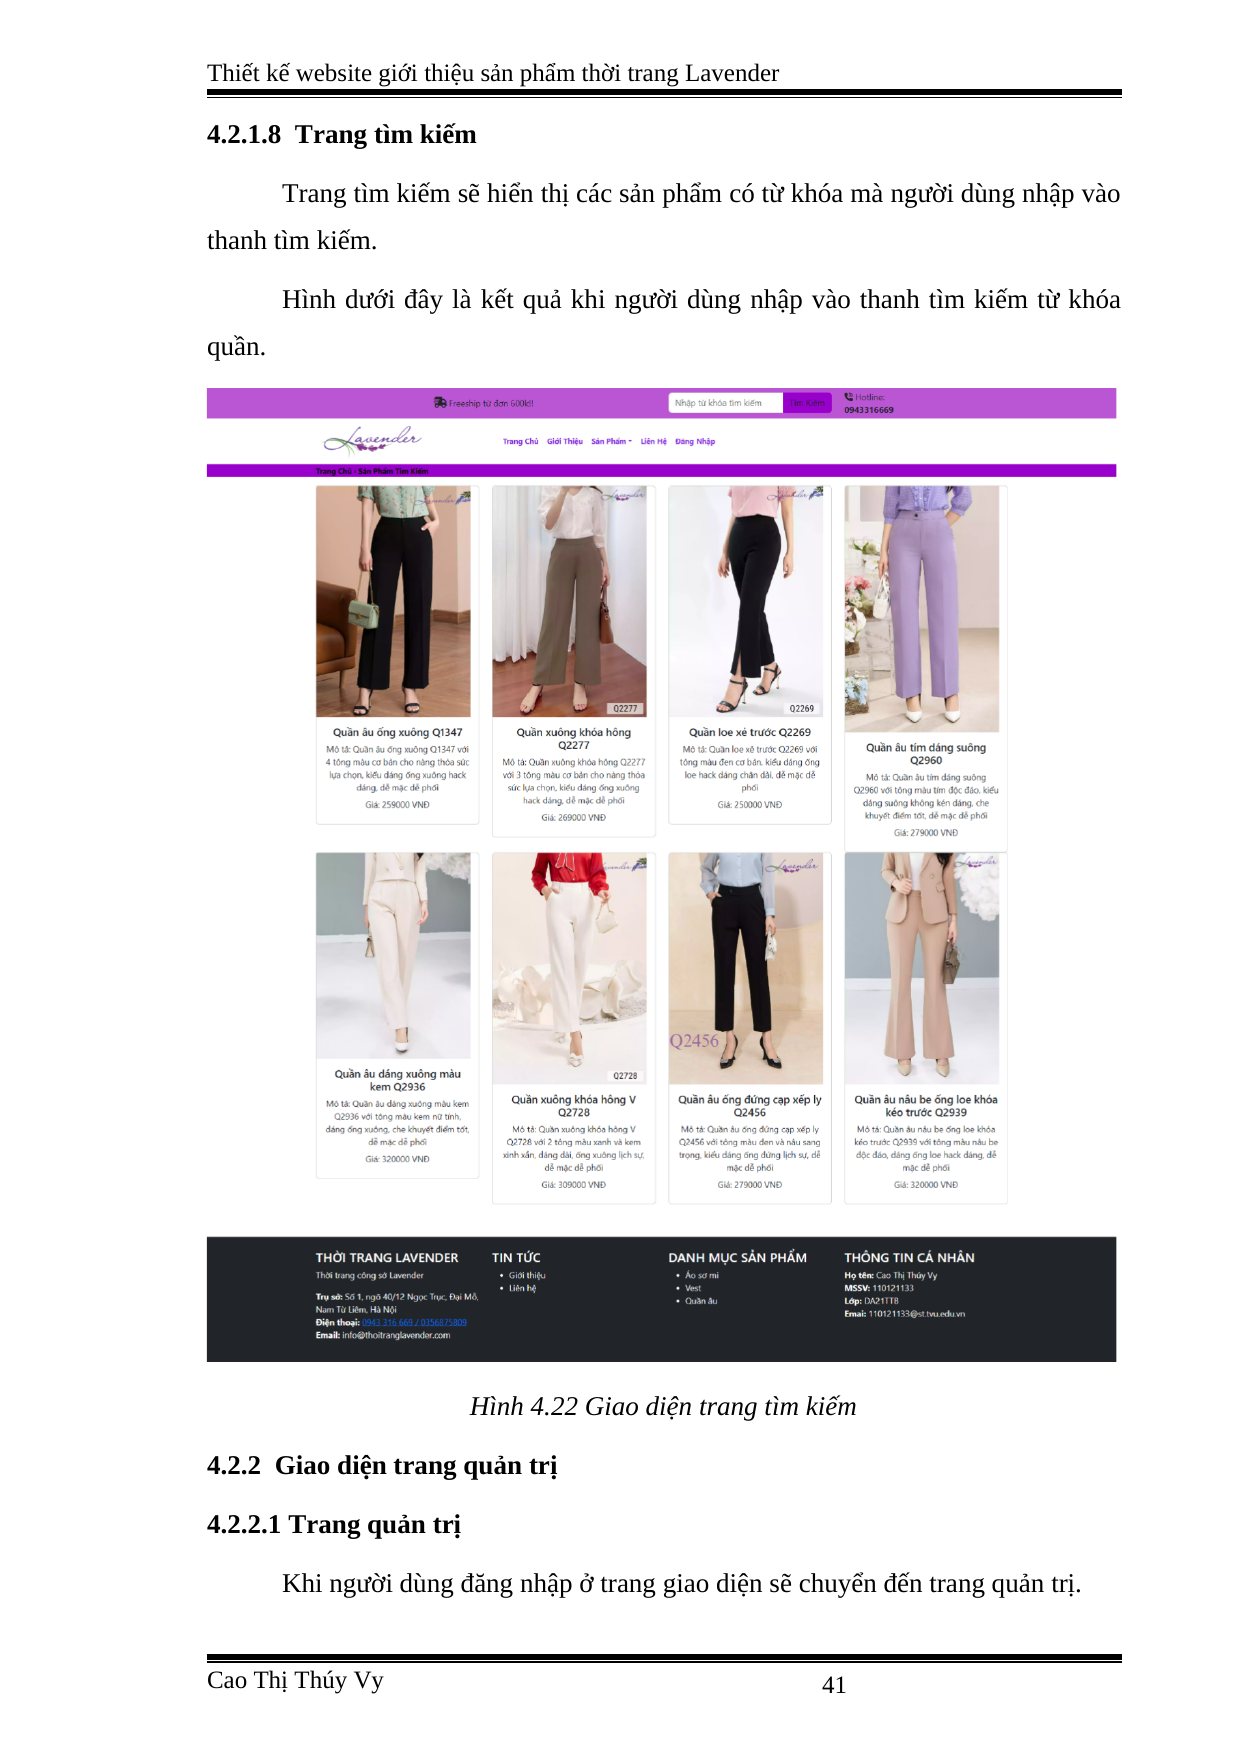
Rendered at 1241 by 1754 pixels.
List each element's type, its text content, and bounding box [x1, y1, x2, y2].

text Trang tìm kiếm sẽ hiển thị các sản phẩm có từ khóa mà người dùng nhập vào thanh tìm kiếm. [207, 177, 1122, 255]
picture [206, 388, 1117, 1362]
subtitle Trang tìm kiếm [207, 118, 1122, 149]
subtitle Giao diện trang quản trị [207, 1449, 1122, 1480]
text Hình dưới đây là kết quả khi người dùng nhập vào thanh tìm kiếm từ khóa quần. [207, 283, 1122, 361]
subtitle Trang quản trị [207, 1508, 1122, 1539]
text Khi người dùng đăng nhập ở trang giao diện sẽ chuyển đến trang quản trị. [207, 1567, 1122, 1599]
